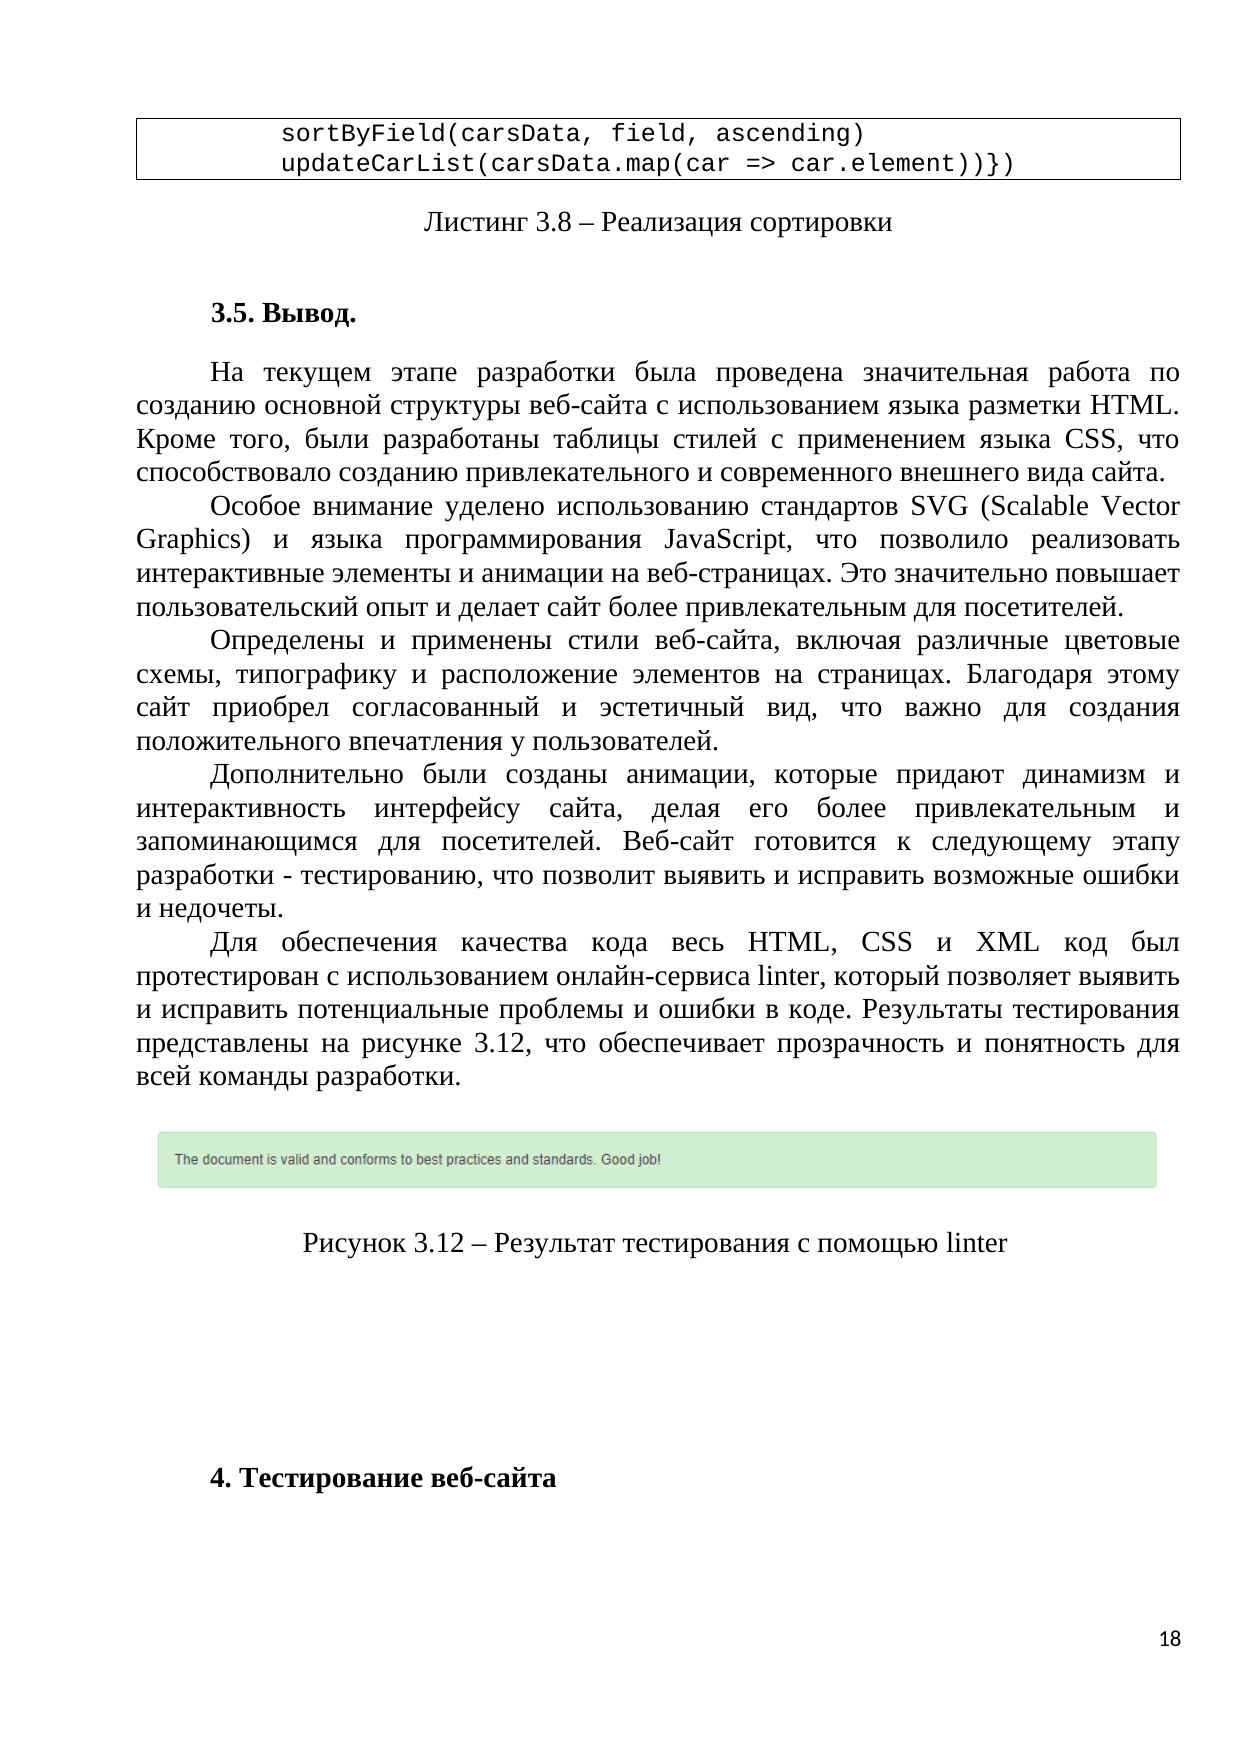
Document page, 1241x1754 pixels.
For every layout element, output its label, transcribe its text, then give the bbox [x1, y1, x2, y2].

picture [144, 1121, 1173, 1201]
text Рисунок 3.12 – Результат тестирования с помощью linter [136, 1226, 1181, 1259]
text Определены и применены стили веб-сайта, включая различные цветовые схемы, типографику и расположение элементов на страницах. Благодаря этому сайт приобрел согласованный и эстетичный вид, что важно для создания положительного впечатления у пользователей. [136, 622, 1181, 756]
text Для обеспечения качества кода весь HTML, CSS и XML код был протестирован с использованием онлайн-сервиса linter, который позволяет выявить и исправить потенциальные проблемы и ошибки в коде. Результаты тестирования представлены на рисунке 3.12, что обеспечивает прозрачность и понятность для всей команды разработки. [136, 924, 1181, 1092]
text 4. Тестирование веб-сайта [136, 1460, 1181, 1493]
subtitle 3.5. Вывод. [136, 295, 1181, 329]
text Листинг 3.8 – Реализация сортировки [136, 204, 1181, 238]
text Дополнительно были созданы анимации, которые придают динамизм и интерактивность интерфейсу сайта, делая его более привлекательным и запоминающимся для посетителей. Веб-сайт готовится к следующему этапу разработки - тестированию, что позволит выявить и исправить возможные ошибки и недочеты. [136, 756, 1181, 924]
text Особое внимание уделено использованию стандартов SVG (Scalable Vector Graphics) и языка программирования JavaScript, что позволило реализовать интерактивные элементы и анимации на веб-страницах. Это значительно повышает пользовательский опыт и делает сайт более привлекательным для посетителей. [136, 488, 1181, 622]
text На текущем этапе разработки была проведена значительная работа по созданию основной структуры веб-сайта с использованием языка разметки HTML. Кроме того, были разработаны таблицы стилей с применением языка CSS, что способствовало созданию привлекательного и современного внешнего вида сайта. [136, 354, 1181, 488]
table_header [137, 119, 1180, 178]
